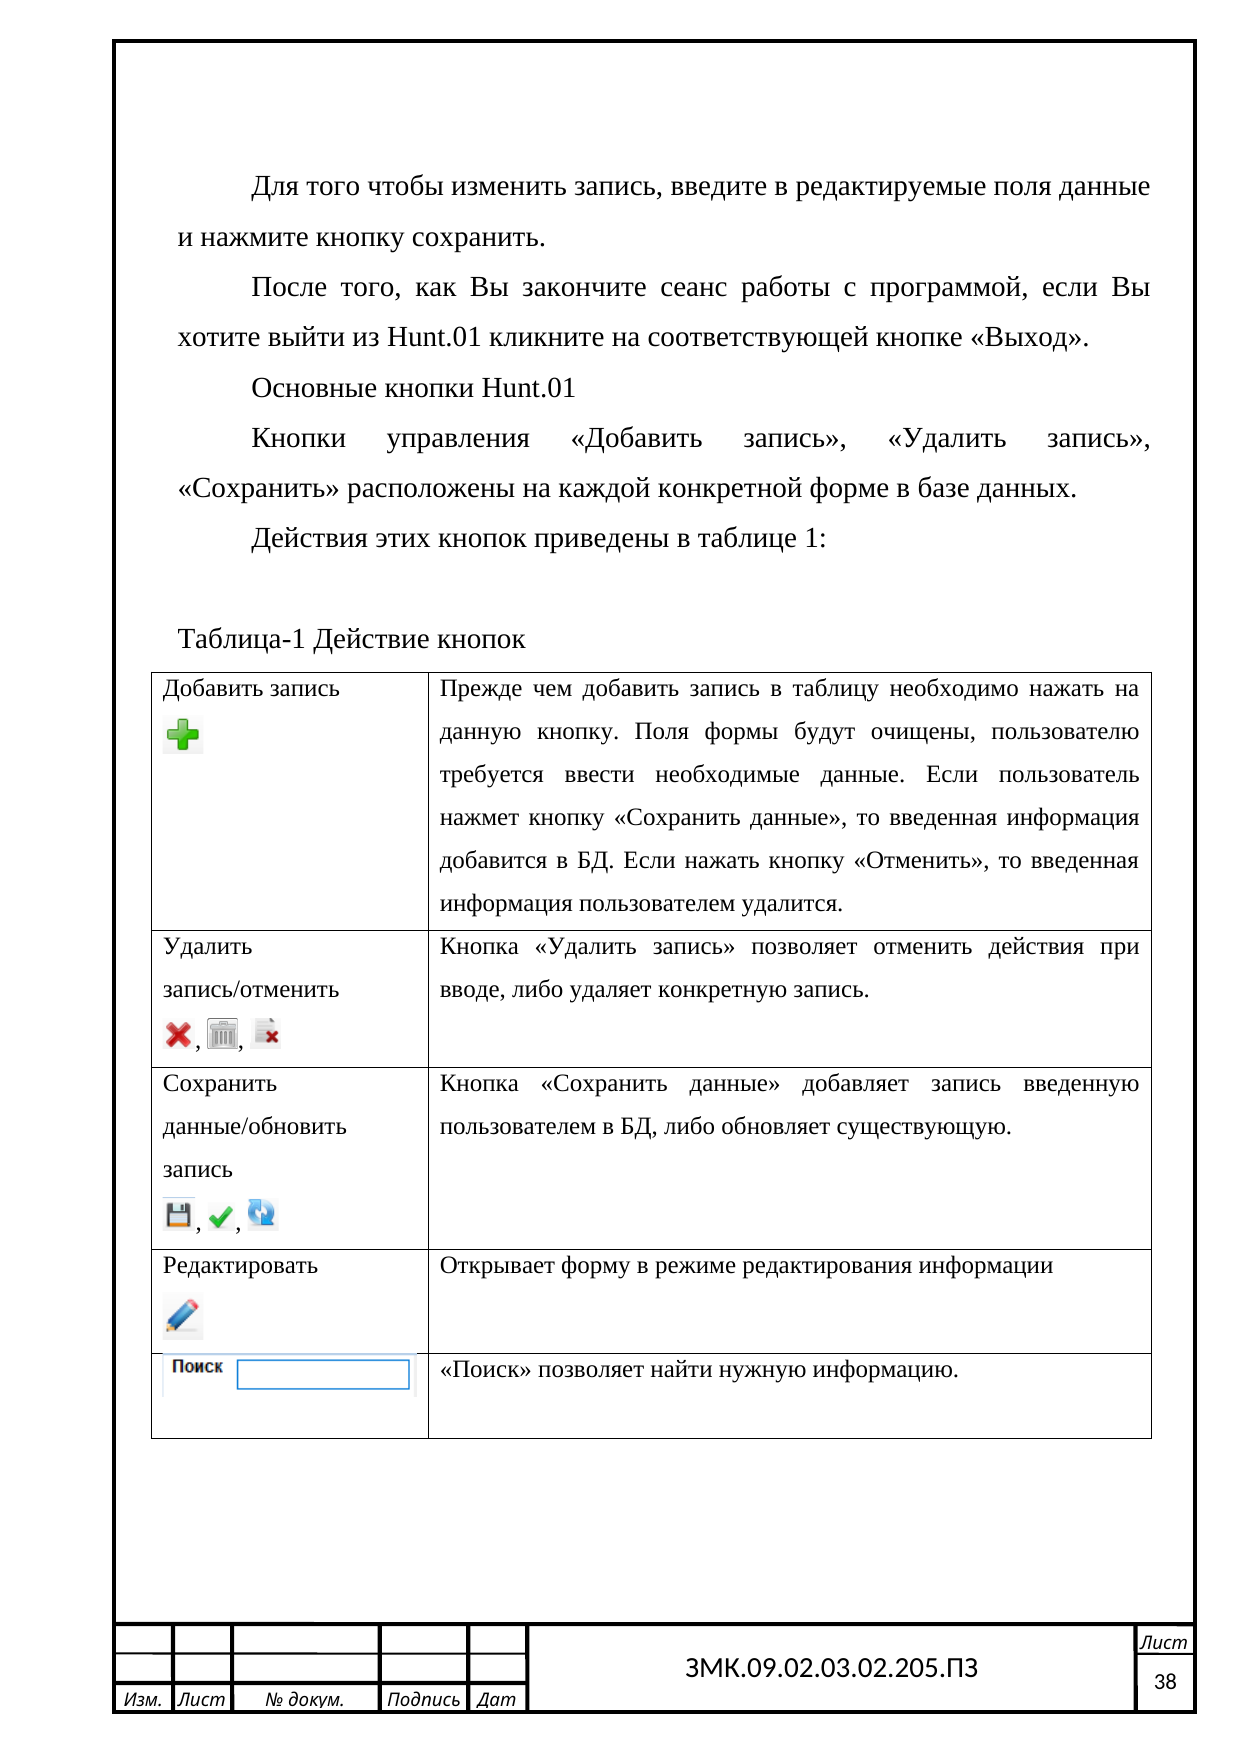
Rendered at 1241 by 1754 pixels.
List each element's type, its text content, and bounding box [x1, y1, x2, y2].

picture [247, 1198, 279, 1231]
text Для того чтобы изменить запись, введите в редактируемые поля данные и нажмите кнопку сохранить. [177, 168, 1152, 252]
table_cell «Поиск» позволяет найти нужную информацию. [429, 1354, 1151, 1438]
text Действия этих кнопок приведены в таблице 1: [177, 521, 1152, 554]
picture [207, 1202, 236, 1231]
picture [162, 1018, 195, 1049]
picture [162, 715, 204, 754]
text Кнопки управления «Добавить запись», «Удалить запись», «Сохранить» расположены на каждой конкретной форме в базе данных. [177, 420, 1152, 504]
table_cell Кнопка «Сохранить данные» добавляет запись введенную пользователем в БД, либо обновляет существующую. [429, 1068, 1151, 1249]
picture [162, 1353, 417, 1397]
picture [207, 1017, 238, 1049]
table_cell Редактировать [152, 1250, 428, 1353]
text После того, как Вы закончите сеанс работы с программой, если Вы хотите выйти из Hunt.01 кликните на соответствующей кнопке «Выход». [177, 269, 1152, 353]
table_header Добавить запись [152, 673, 428, 930]
table_cell [152, 1354, 428, 1438]
table_cell Удалить запись/отменить , , [152, 931, 428, 1067]
table_header Прежде чем добавить запись в таблицу необходимо нажать на данную кнопку. Поля формы будут очищены, пользователю требуется ввести необходимые данные. Если пользователь нажмет кнопку «Сохранить данные», то введенная информация добавится в БД. Если нажать кнопку «Отменить», то введенная информация пользователем удалится. [429, 673, 1151, 930]
text Таблица-1 Действие кнопок [177, 621, 1152, 655]
picture [162, 1197, 196, 1231]
table_cell Сохранить данные/обновить запись , , [152, 1068, 428, 1249]
picture [162, 1292, 204, 1340]
text Основные кнопки Hunt.01 [177, 370, 1152, 403]
table_cell Открывает форму в режиме редактирования информации [429, 1250, 1151, 1353]
picture [250, 1018, 281, 1049]
table_cell Кнопка «Удалить запись» позволяет отменить действия при вводе, либо удаляет конкретную запись. [429, 931, 1151, 1067]
